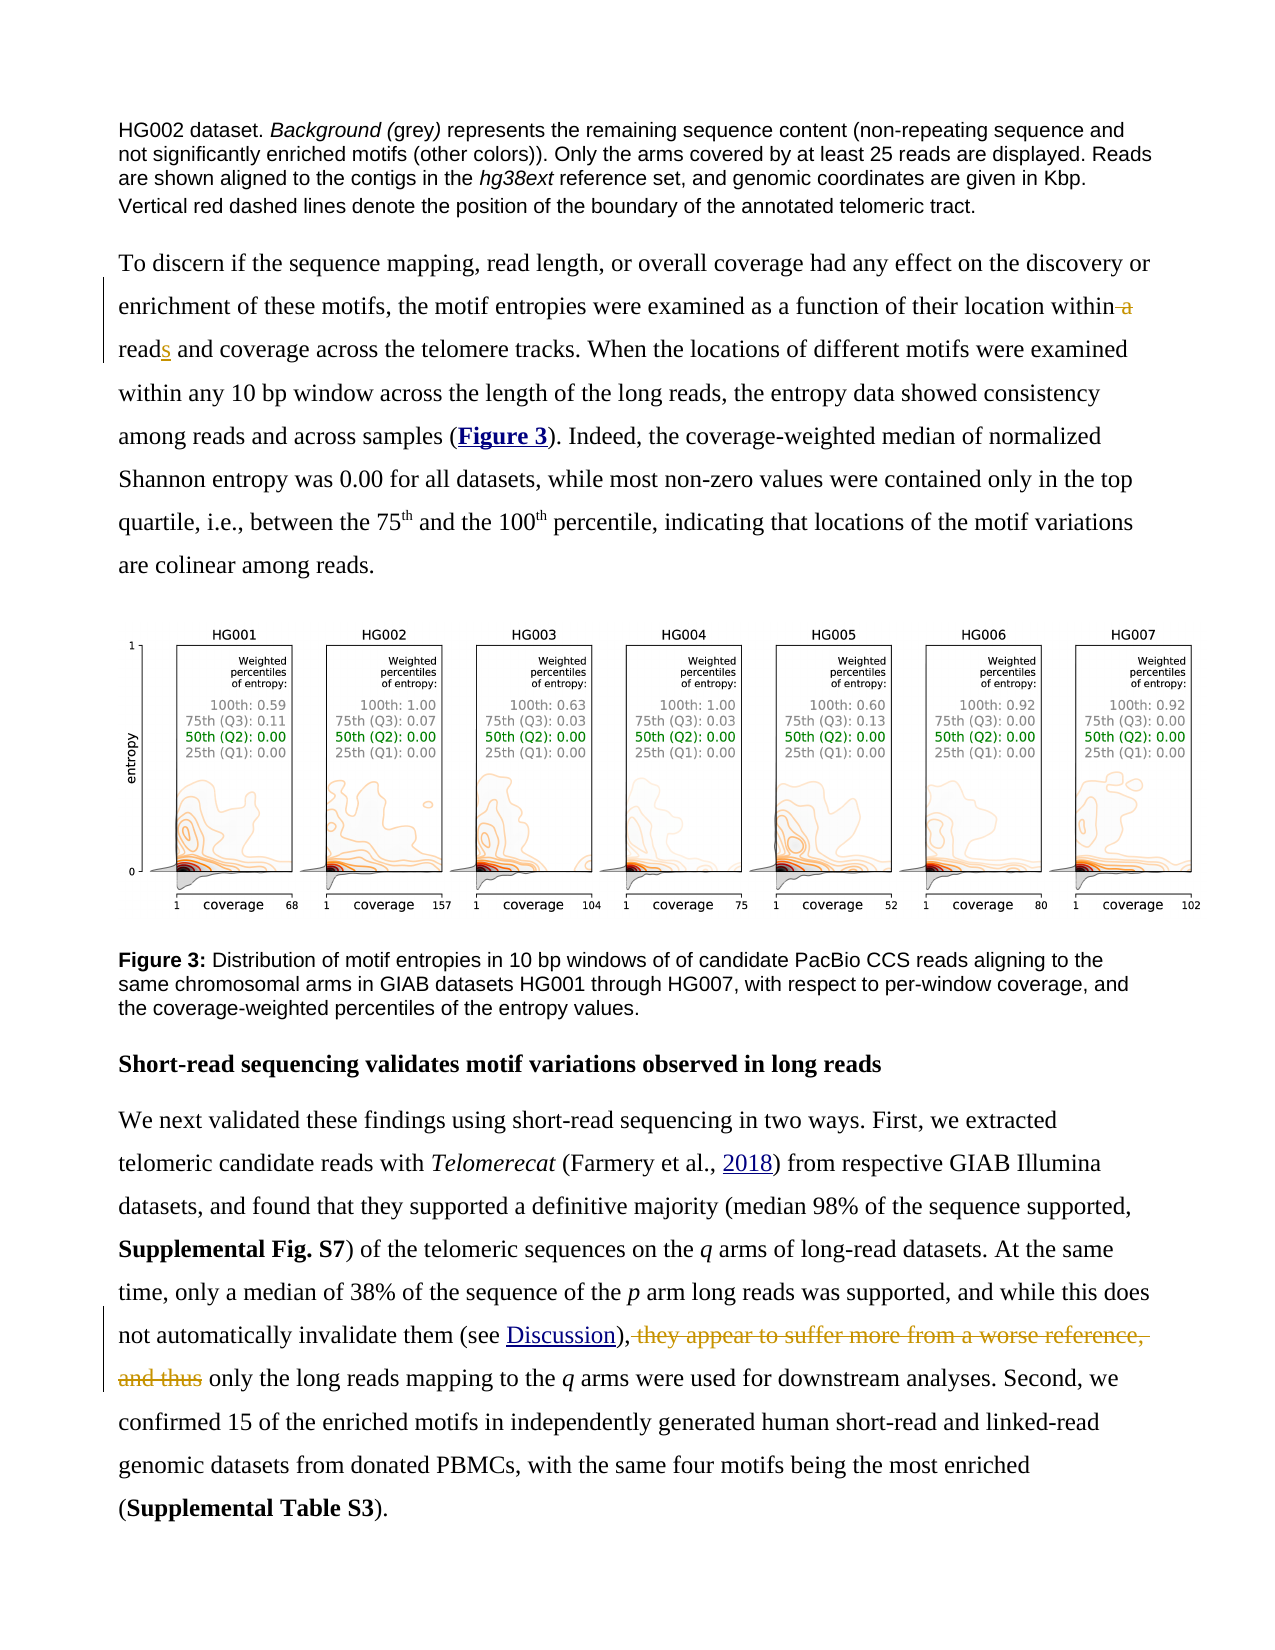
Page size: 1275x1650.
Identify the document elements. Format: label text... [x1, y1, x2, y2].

text Figure 3: Distribution of motif entropies in 10 bp windows of of candidate PacBio CCS reads aligning to the same chromosomal arms in GIAB datasets HG001 through HG007, with respect to per-window coverage, and the coverage-weighted percentiles of the entropy values. [118, 948, 1157, 1019]
picture [118, 622, 1208, 919]
subtitle Short-read sequencing validates motif variations observed in long reads [118, 1049, 1157, 1078]
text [118, 118, 1157, 219]
text To discern if the sequence mapping, read length, or overall coverage had any effect on the discovery or enrichment of these motifs, the motif entropies were examined as a function of their location within read and coverage across the telomere tracks. When the locations of different motifs were examined within any 10 bp window across the length of the long reads, the entropy data showed consistency among reads and across samples (Figure 3). Indeed, the coverage-weighted median of normalized Shannon entropy was 0.00 for all datasets, while most non-zero values were contained only in the top quartile, i.e., between the 75th and the 100th percentile, indicating that locations of the motif variations are colinear among reads. [118, 248, 1157, 579]
text We next validated these findings using short-read sequencing in two ways. First, we extracted telomeric candidate reads with Telomerecat (Farmery et al., 2018) from respective GIAB Illumina datasets, and found that they supported a definitive majority (median 98% of the sequence supported, Supplemental Fig. S7) of the telomeric sequences on the q arms of long-read datasets. At the same time, only a median of 38% of the sequence of the p arm long reads was supported, and while this does not automatically invalidate them (see Discussion), only the long reads mapping to the q arms were used for downstream analyses. Second, we confirmed 15 of the enriched motifs in independently generated human short-read and linked-read genomic datasets from donated PBMCs, with the same four motifs being the most enriched (Supplemental Table S3). [118, 1105, 1157, 1522]
